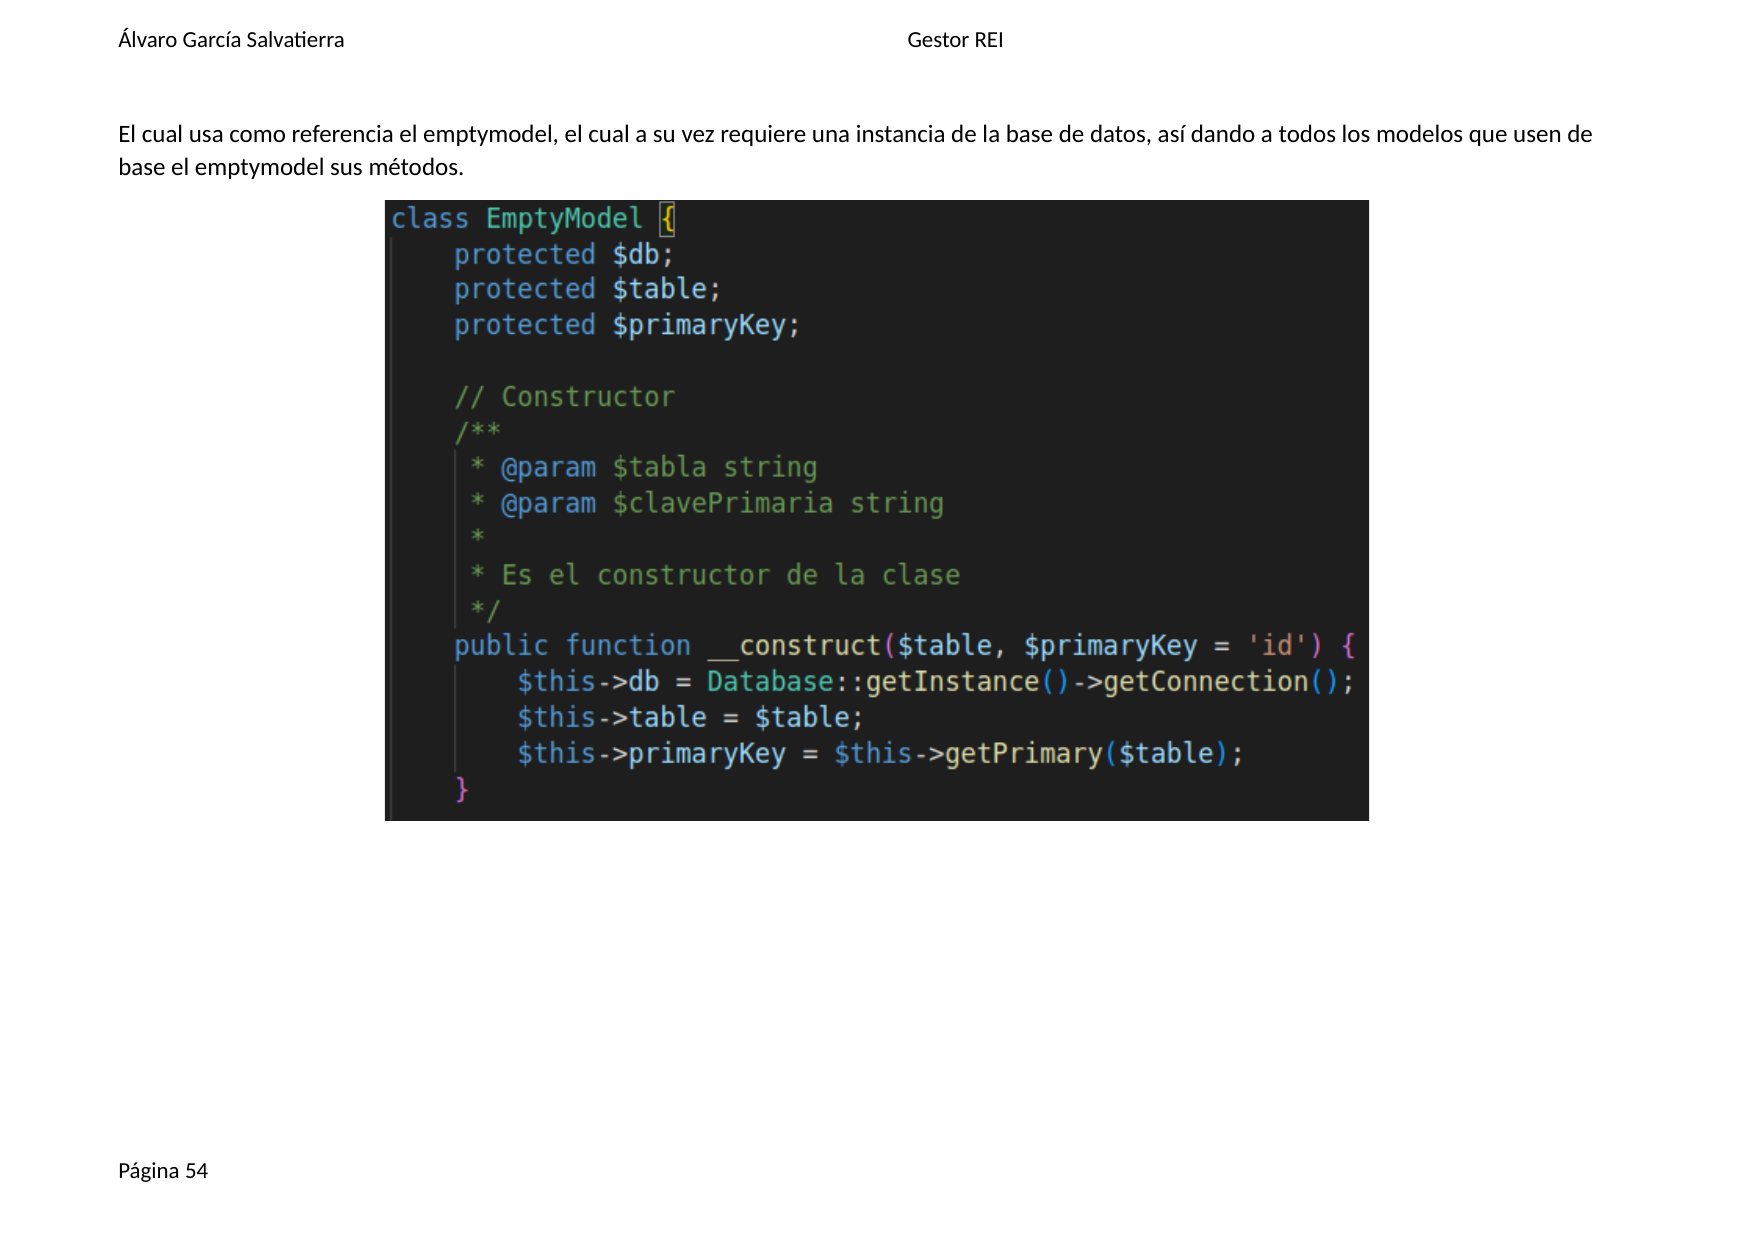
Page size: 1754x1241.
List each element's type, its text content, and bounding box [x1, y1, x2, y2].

picture [384, 200, 1370, 821]
text El cual usa como referencia el emptymodel, el cual a su vez requiere una instancia de la base de datos, así dando a todos los modelos que usen de base el emptymodel sus métodos. [118, 118, 1636, 182]
